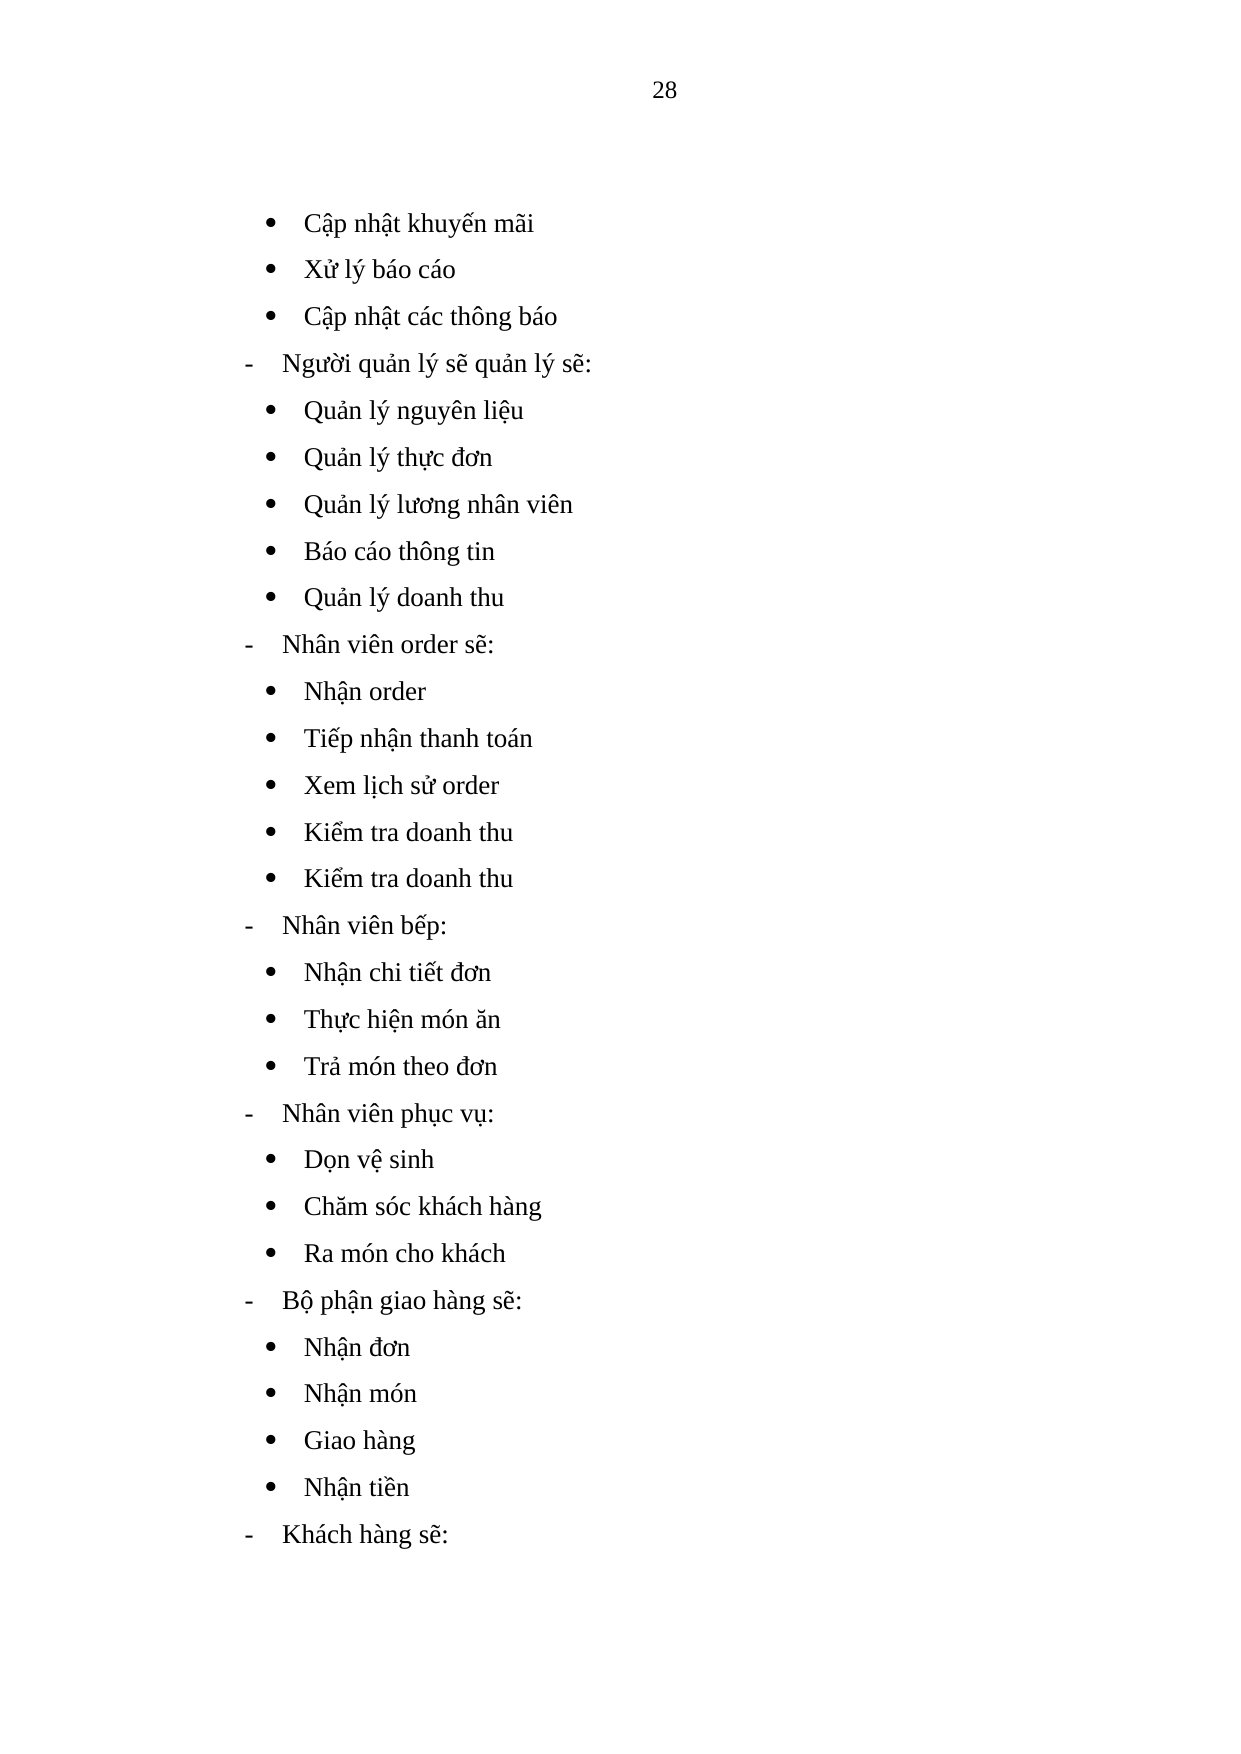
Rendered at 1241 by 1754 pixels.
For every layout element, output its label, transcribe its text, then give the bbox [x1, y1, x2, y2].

list Trả món theo đơn [266, 1050, 1122, 1081]
list Nhận món [266, 1378, 1122, 1409]
list Tiếp nhận thanh toán [266, 722, 1122, 753]
list Thực hiện món ăn [266, 1003, 1122, 1034]
list Bộ phận giao hàng sẽ: [244, 1284, 1122, 1315]
list Nhân viên phục vụ: [244, 1097, 1122, 1128]
list Xem lịch sử order [266, 769, 1122, 800]
list Quản lý doanh thu [266, 582, 1122, 613]
list Cập nhật khuyến mãi [266, 207, 1122, 238]
list Nhận order [266, 675, 1122, 706]
list Giao hàng [266, 1424, 1122, 1456]
list Cập nhật các thông báo [266, 301, 1122, 332]
list Dọn vệ sinh [266, 1143, 1122, 1175]
list Kiểm tra doanh thu [266, 816, 1122, 847]
list Nhân viên order sẽ: [244, 628, 1122, 659]
list Quản lý nguyên liệu [266, 394, 1122, 425]
list Nhân viên bếp: [244, 909, 1122, 941]
list Người quản lý sẽ quản lý sẽ: [244, 347, 1122, 378]
list Ra món cho khách [266, 1237, 1122, 1268]
list Kiểm tra doanh thu [266, 863, 1122, 894]
list Nhận tiền [266, 1471, 1122, 1503]
list Nhận chi tiết đơn [266, 956, 1122, 987]
list Báo cáo thông tin [266, 535, 1122, 566]
list Quản lý lương nhân viên [266, 488, 1122, 519]
list Chăm sóc khách hàng [266, 1190, 1122, 1222]
list Nhận đơn [266, 1331, 1122, 1362]
list Khách hàng sẽ: [244, 1518, 1122, 1549]
list Xử lý báo cáo [266, 254, 1122, 285]
list Quản lý thực đơn [266, 441, 1122, 472]
